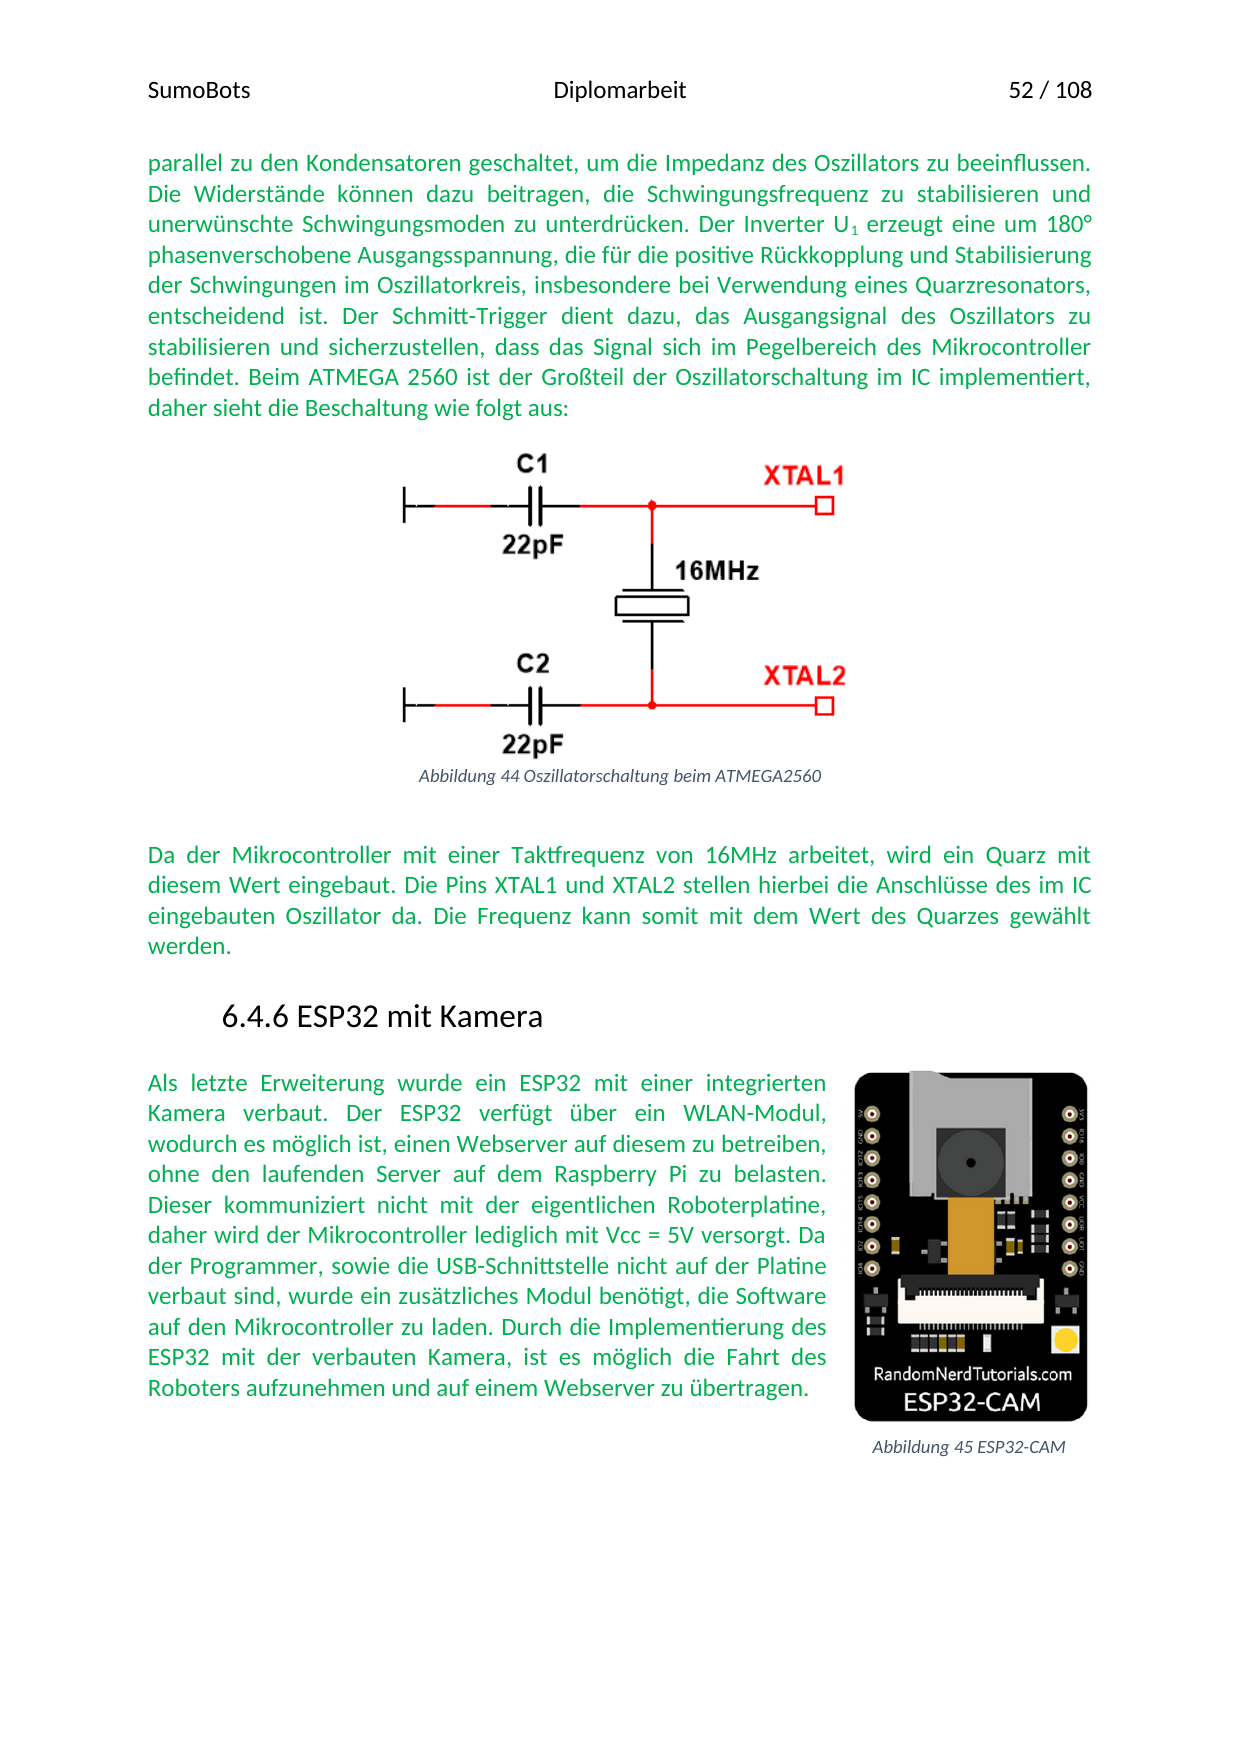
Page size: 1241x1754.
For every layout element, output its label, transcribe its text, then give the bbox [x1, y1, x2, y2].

text Da der Mikrocontroller mit einer Taktfrequenz von 16MHz arbeitet, wird ein Quarz mit diesem Wert eingebaut. Die Pins XTAL1 und XTAL2 stellen hierbei die Anschlüsse des im IC eingebauten Oszillator da. Die Frequenz kann somit mit dem Wert des Quarzes gewählt werden. [148, 839, 1093, 961]
text Als letzte Erweiterung wurde ein ESP32 mit einer integrierten Kamera verbaut. Der ESP32 verfügt über ein WLAN-Modul, wodurch es möglich ist, einen Webserver auf diesem zu betreiben, ohne den laufenden Server auf dem Raspberry Pi zu belasten. Dieser kommuniziert nicht mit der eigentlichen Roboterplatine, daher wird der Mikrocontroller lediglich mit Vcc = 5V versorgt. Da der Programmer, sowie die USB-Schnittstelle nicht auf der Platine verbaut sind, wurde ein zusätzliches Modul benötigt, die Software auf den Mikrocontroller zu laden. Durch die Implementierung des ESP32 mit der verbauten Kamera, ist es möglich die Fahrt des Roboters aufzunehmen und auf einem Webserver zu übertragen. [148, 1067, 846, 1402]
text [148, 148, 1093, 422]
picture [846, 1060, 1092, 1427]
subtitle ESP32 mit Kamera [221, 996, 1093, 1036]
picture [354, 452, 886, 765]
